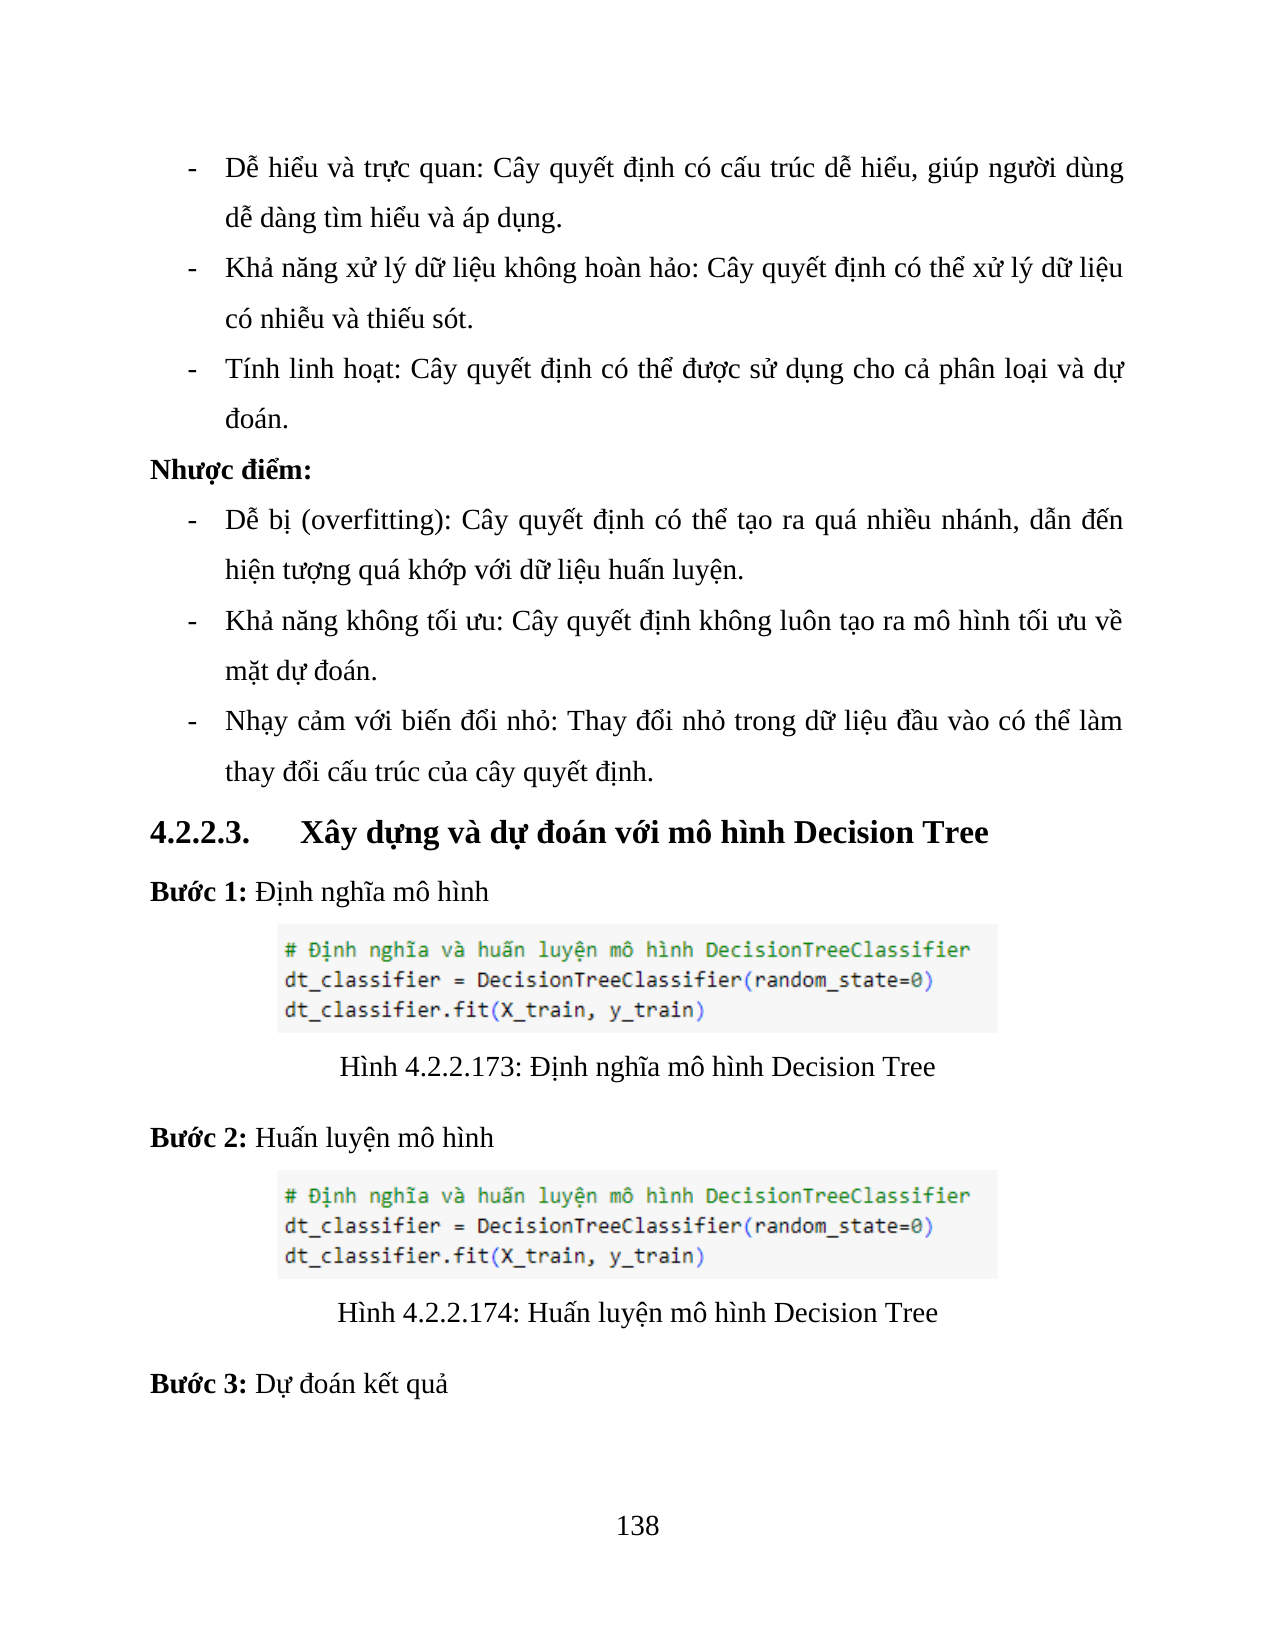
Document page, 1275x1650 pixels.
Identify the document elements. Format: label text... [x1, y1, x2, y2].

text Bước 3: Dự đoán kết quả [150, 1366, 1125, 1400]
picture [277, 1170, 998, 1279]
list Tính linh hoạt: Cây quyết định có thể được sử dụng cho cả phân loại và dự đoán. [187, 351, 1125, 435]
subtitle Xây dựng và dự đoán với mô hình Decision Tree [150, 812, 1125, 851]
list Dễ hiểu và trực quan: Cây quyết định có cấu trúc dễ hiểu, giúp người dùng dễ dàng tìm hiểu và áp dụng. [187, 150, 1125, 234]
list Khả năng xử lý dữ liệu không hoàn hảo: Cây quyết định có thể xử lý dữ liệu có nhiễu và thiếu sót. [187, 251, 1125, 334]
list Nhạy cảm với biến đổi nhỏ: Thay đổi nhỏ trong dữ liệu đầu vào có thể làm thay đổi cấu trúc của cây quyết định. [187, 703, 1125, 787]
list Dễ bị (overfitting): Cây quyết định có thể tạo ra quá nhiều nhánh, dẫn đến hiện tượng quá khớp với dữ liệu huấn luyện. [187, 502, 1125, 586]
text Bước 1: Định nghĩa mô hình [150, 874, 1125, 908]
text Nhược điểm: [150, 452, 1125, 485]
picture [277, 924, 998, 1033]
list Khả năng không tối ưu: Cây quyết định không luôn tạo ra mô hình tối ưu về mặt dự đoán. [187, 603, 1125, 687]
text Bước 2: Huấn luyện mô hình [150, 1120, 1125, 1154]
